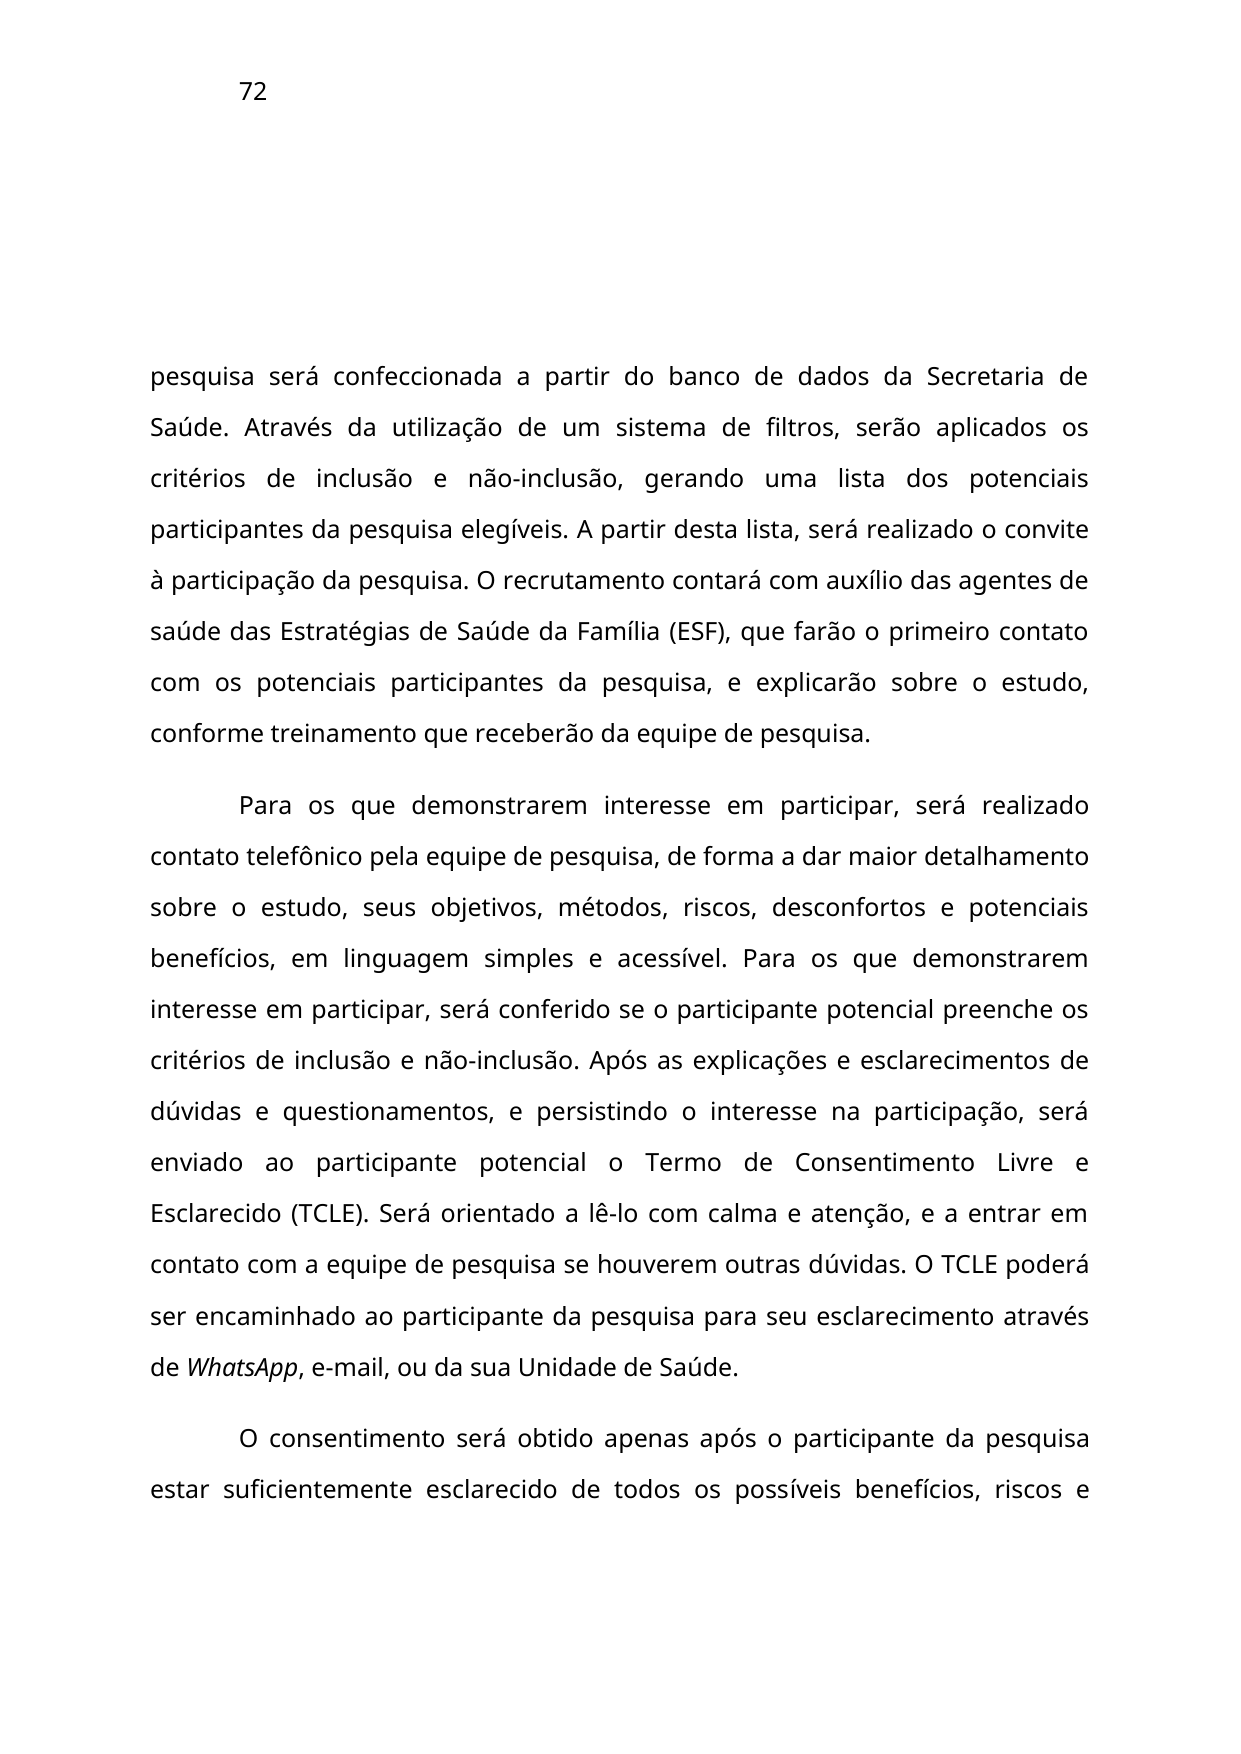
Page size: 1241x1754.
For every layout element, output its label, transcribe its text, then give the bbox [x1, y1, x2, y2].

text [150, 359, 1090, 750]
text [150, 1421, 1090, 1506]
text Para os que demonstrarem interesse em participar, será realizado contato telefônico pela equipe de pesquisa, de forma a dar maior detalhamento sobre o estudo, seus objetivos, métodos, riscos, desconfortos e potenciais benefícios, em linguagem simples e acessível. Para os que demonstrarem interesse em participar, será conferido se o participante potencial preenche os critérios de inclusão e não-inclusão. Após as explicações e esclarecimentos de dúvidas e questionamentos, e persistindo o interesse na participação, será enviado ao participante potencial o Termo de Consentimento Livre e Esclarecido (TCLE). Será orientado a lê-lo com calma e atenção, e a entrar em contato com a equipe de pesquisa se houverem outras dúvidas. O TCLE poderá ser encaminhado ao participante da pesquisa para seu esclarecimento através de WhatsApp, e-mail, ou da sua Unidade de Saúde. [150, 788, 1090, 1383]
